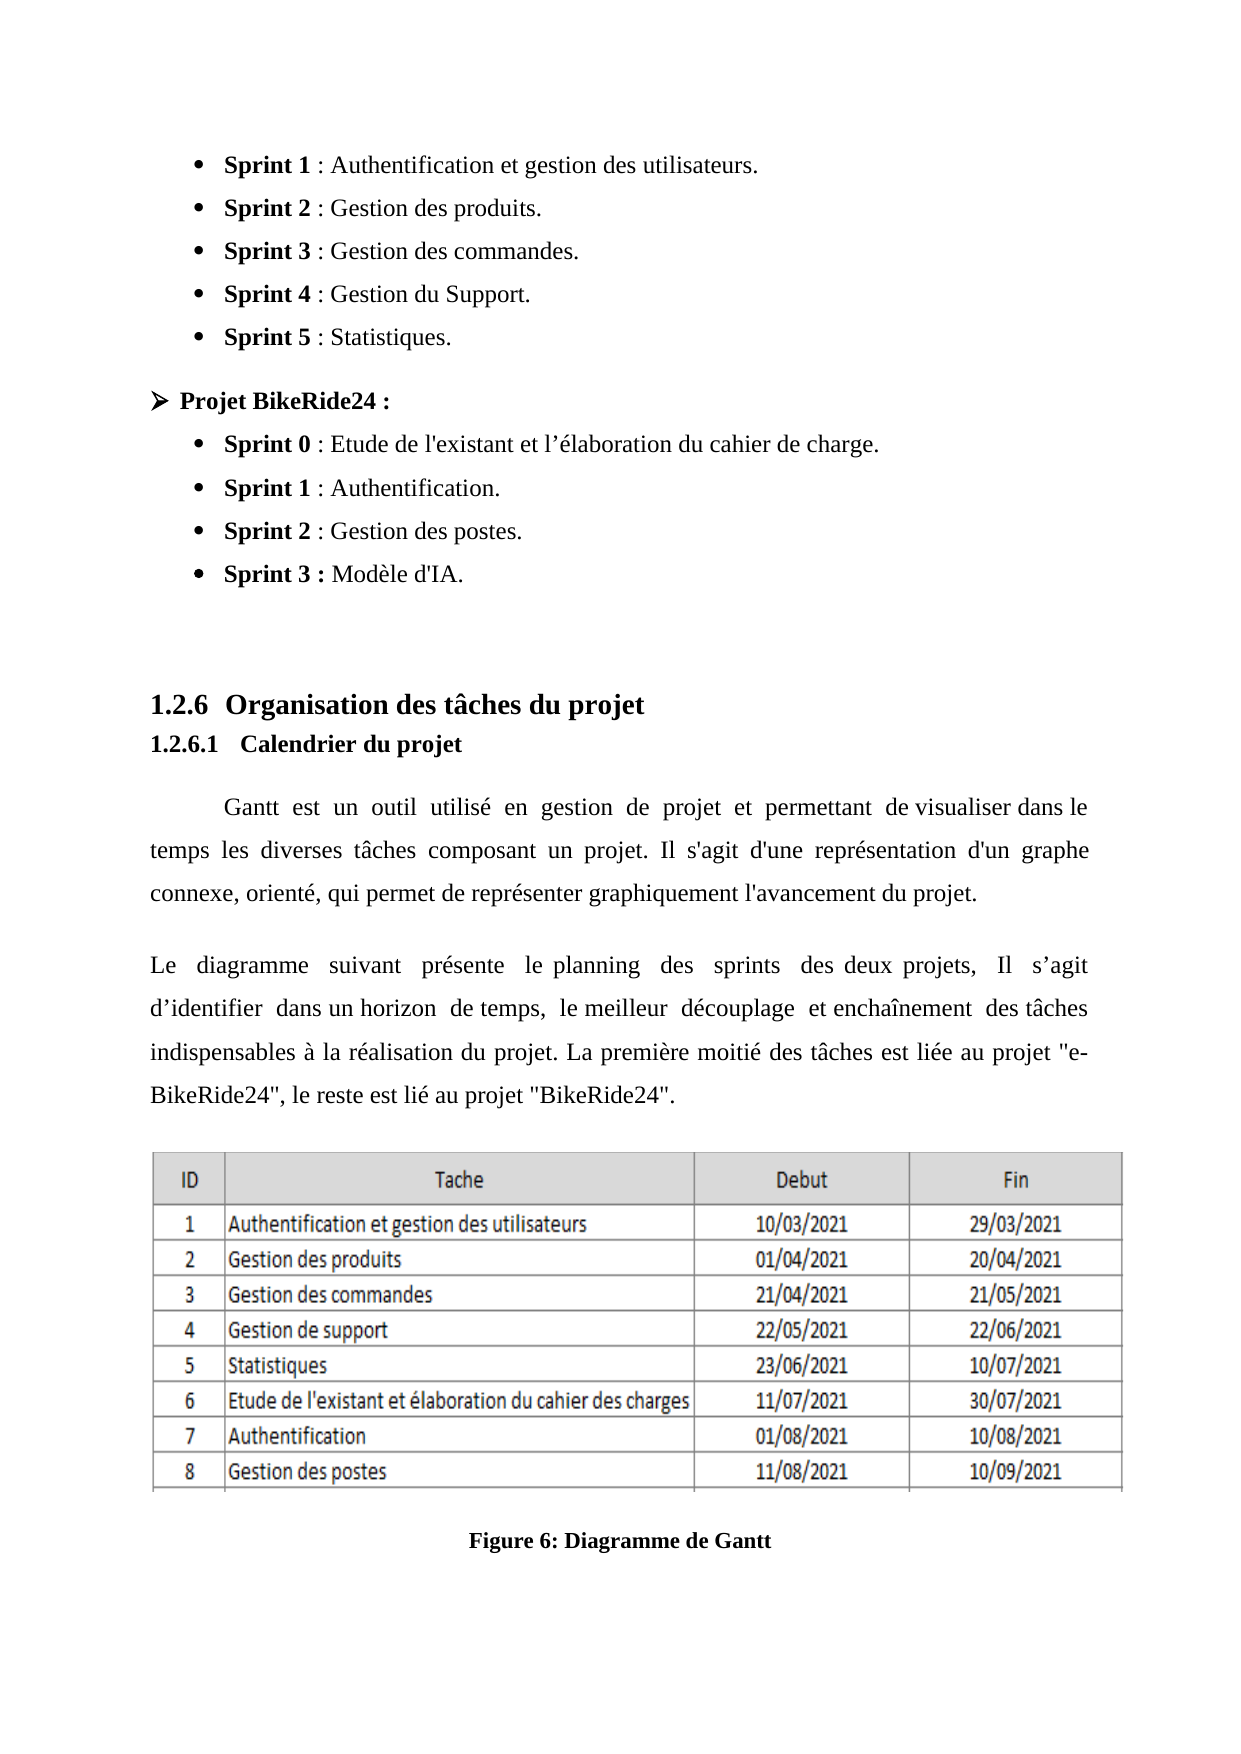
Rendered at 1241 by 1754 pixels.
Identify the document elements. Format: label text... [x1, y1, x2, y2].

list Sprint 3 : Modèle d'IA. [194, 559, 1090, 588]
list Sprint 2 : Gestion des postes. [194, 516, 1090, 544]
text Gantt est un outil utilisé en gestion de projet et permettant de visualiser dans le temps les diverses tâches composant un projet. Il s'agit d'une représentation d'un graphe connexe, orienté, qui permet de représenter graphiquement l'avancement du projet. [150, 792, 1090, 907]
list Sprint 0 : Etude de l'existant et l’élaboration du cahier de charge. [194, 429, 1090, 458]
subtitle Calendrier du projet [150, 729, 1090, 758]
list Sprint 2 : Gestion des produits. [194, 193, 1090, 222]
list Sprint 5 : Statistiques. [194, 322, 1090, 351]
list Sprint 4 : Gestion du Support. [194, 279, 1090, 308]
subtitle Organisation des tâches du projet [150, 687, 1090, 720]
list Sprint 1 : Authentification. [194, 473, 1090, 501]
picture [150, 1152, 1124, 1492]
list Sprint 1 : Authentification et gestion des utilisateurs. [194, 150, 1090, 179]
list Sprint 3 : Gestion des commandes. [194, 236, 1090, 265]
text Le diagramme suivant présente le planning des sprints des deux projets, Il s’agit d’identifier dans un horizon de temps, le meilleur découplage et enchaînement des tâches indispensables à la réalisation du projet. La première moitié des tâches est liée au projet "e-BikeRide24", le reste est lié au projet "BikeRide24". [150, 950, 1090, 1108]
list Projet BikeRide24 : [150, 386, 1090, 415]
